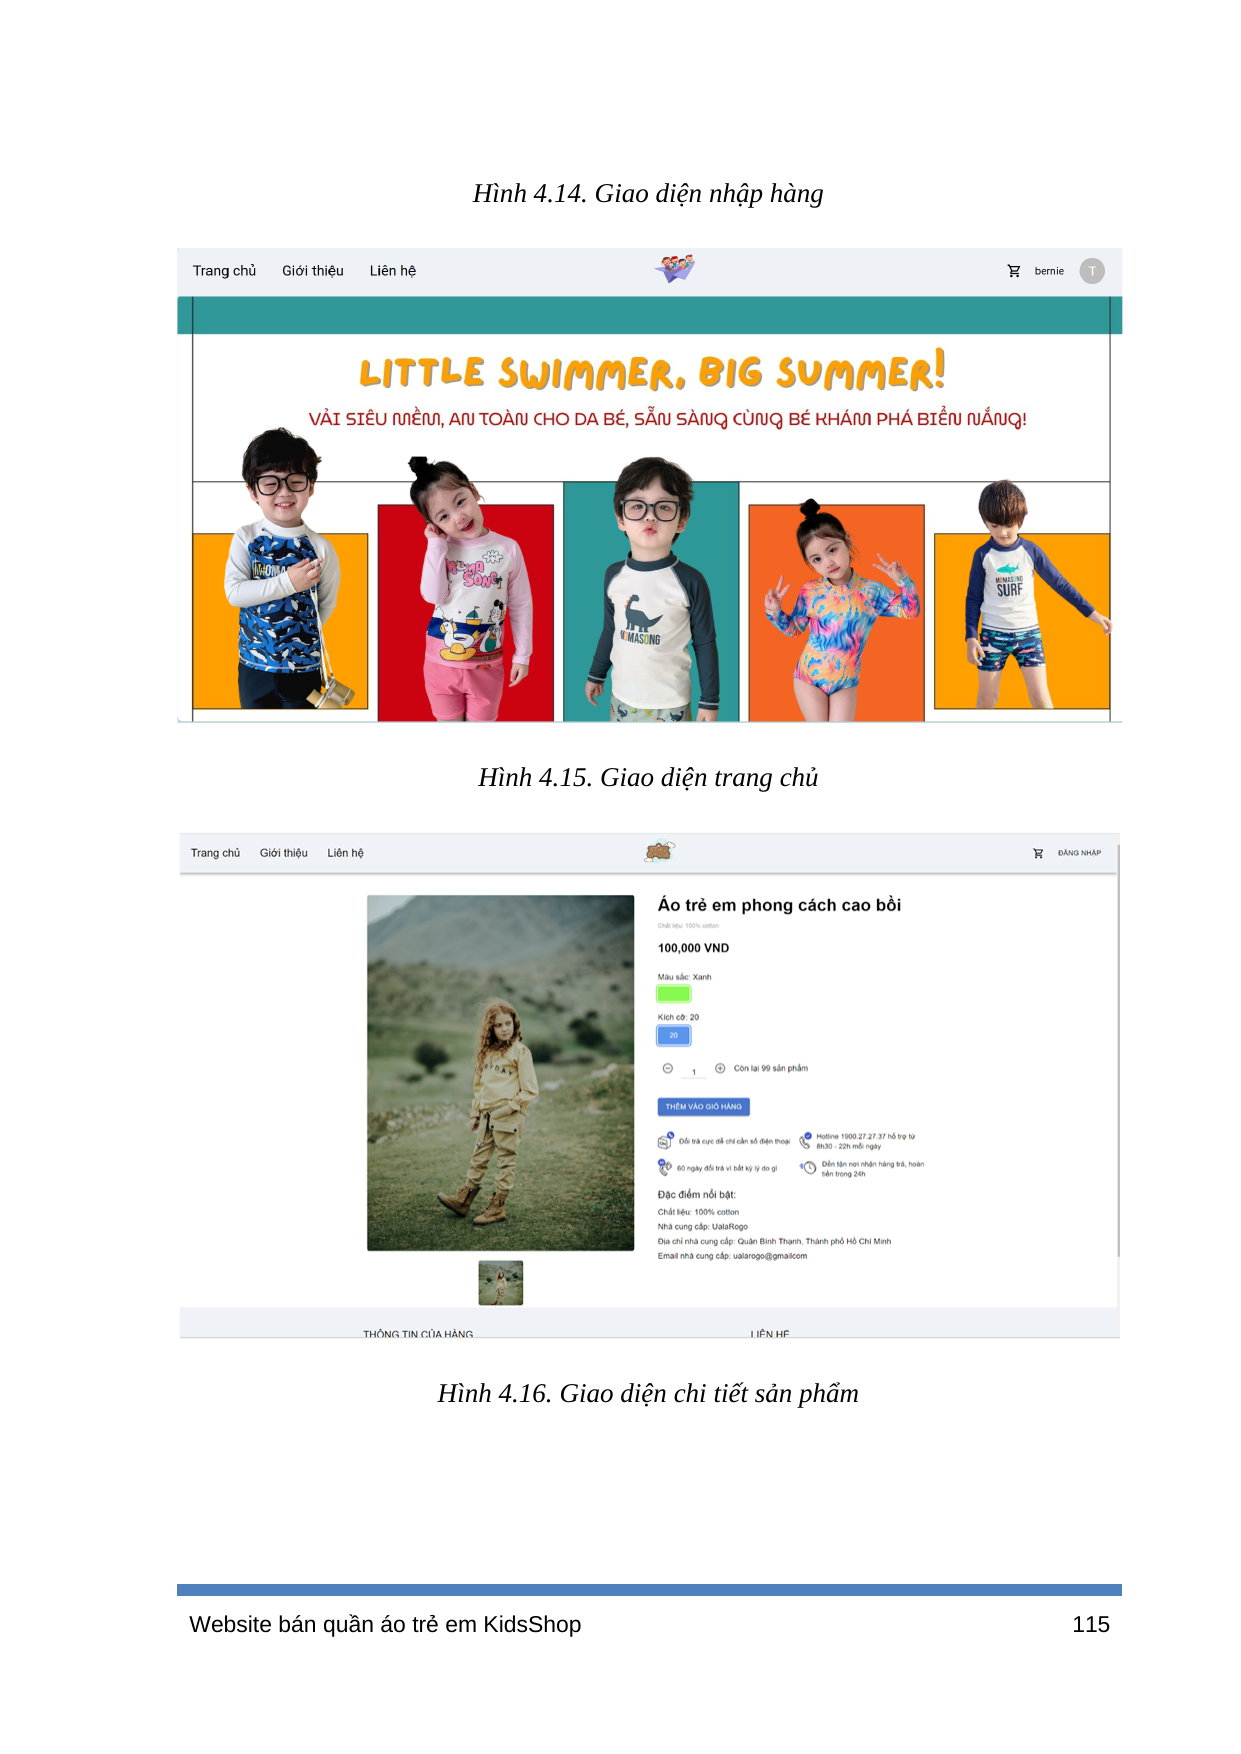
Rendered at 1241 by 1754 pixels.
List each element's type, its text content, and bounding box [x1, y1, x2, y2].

picture [177, 248, 1123, 723]
picture [179, 832, 1120, 1339]
text Hình 4.16. Giao diện chi tiết sản phẩm [177, 1377, 1122, 1408]
text Hình 4.15. Giao diện trang chủ [177, 761, 1122, 792]
text Hình 4.14. Giao diện nhập hàng [177, 177, 1122, 208]
